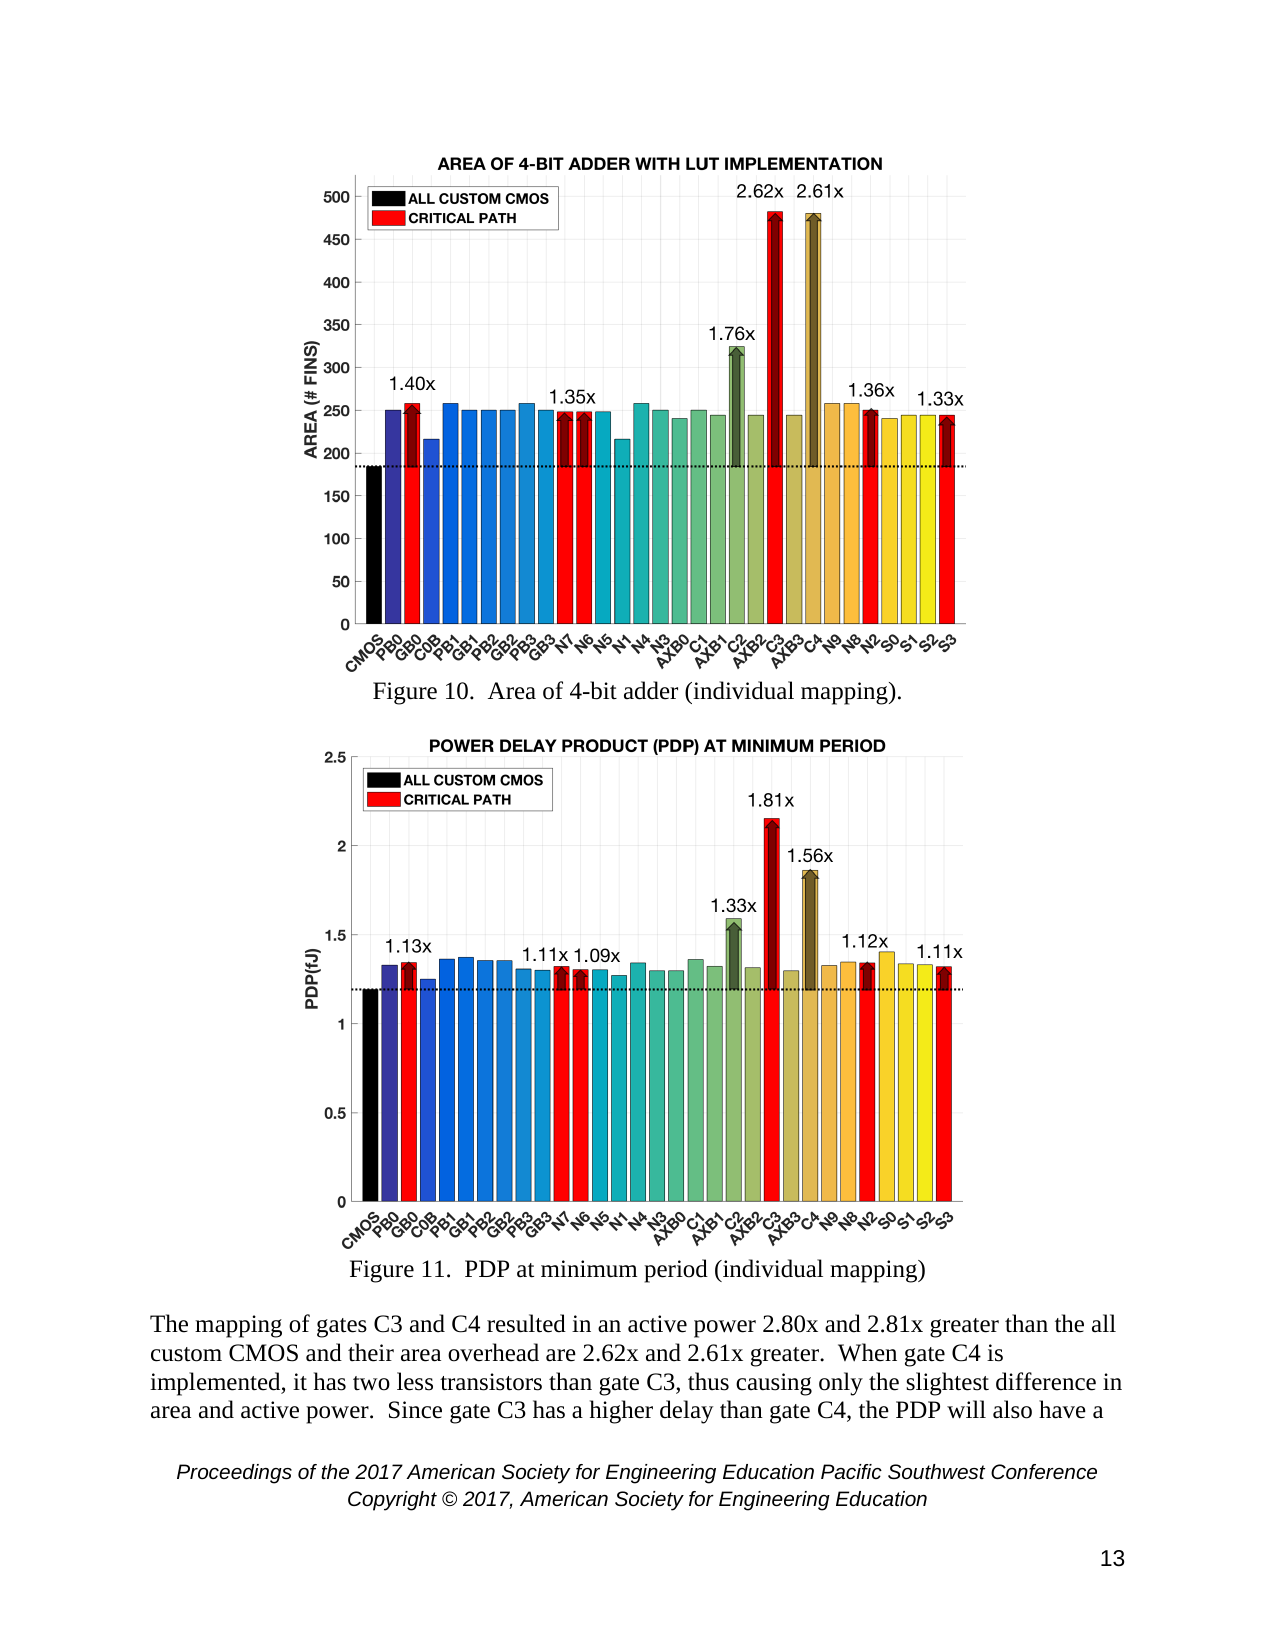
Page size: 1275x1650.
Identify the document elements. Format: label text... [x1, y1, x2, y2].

text Figure 11. PDP at minimum period (individual mapping) [150, 1254, 1125, 1283]
picture [300, 731, 975, 1254]
picture [299, 150, 976, 677]
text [150, 1309, 1125, 1424]
text Figure 10. Area of 4-bit adder (individual mapping). [150, 676, 1125, 705]
